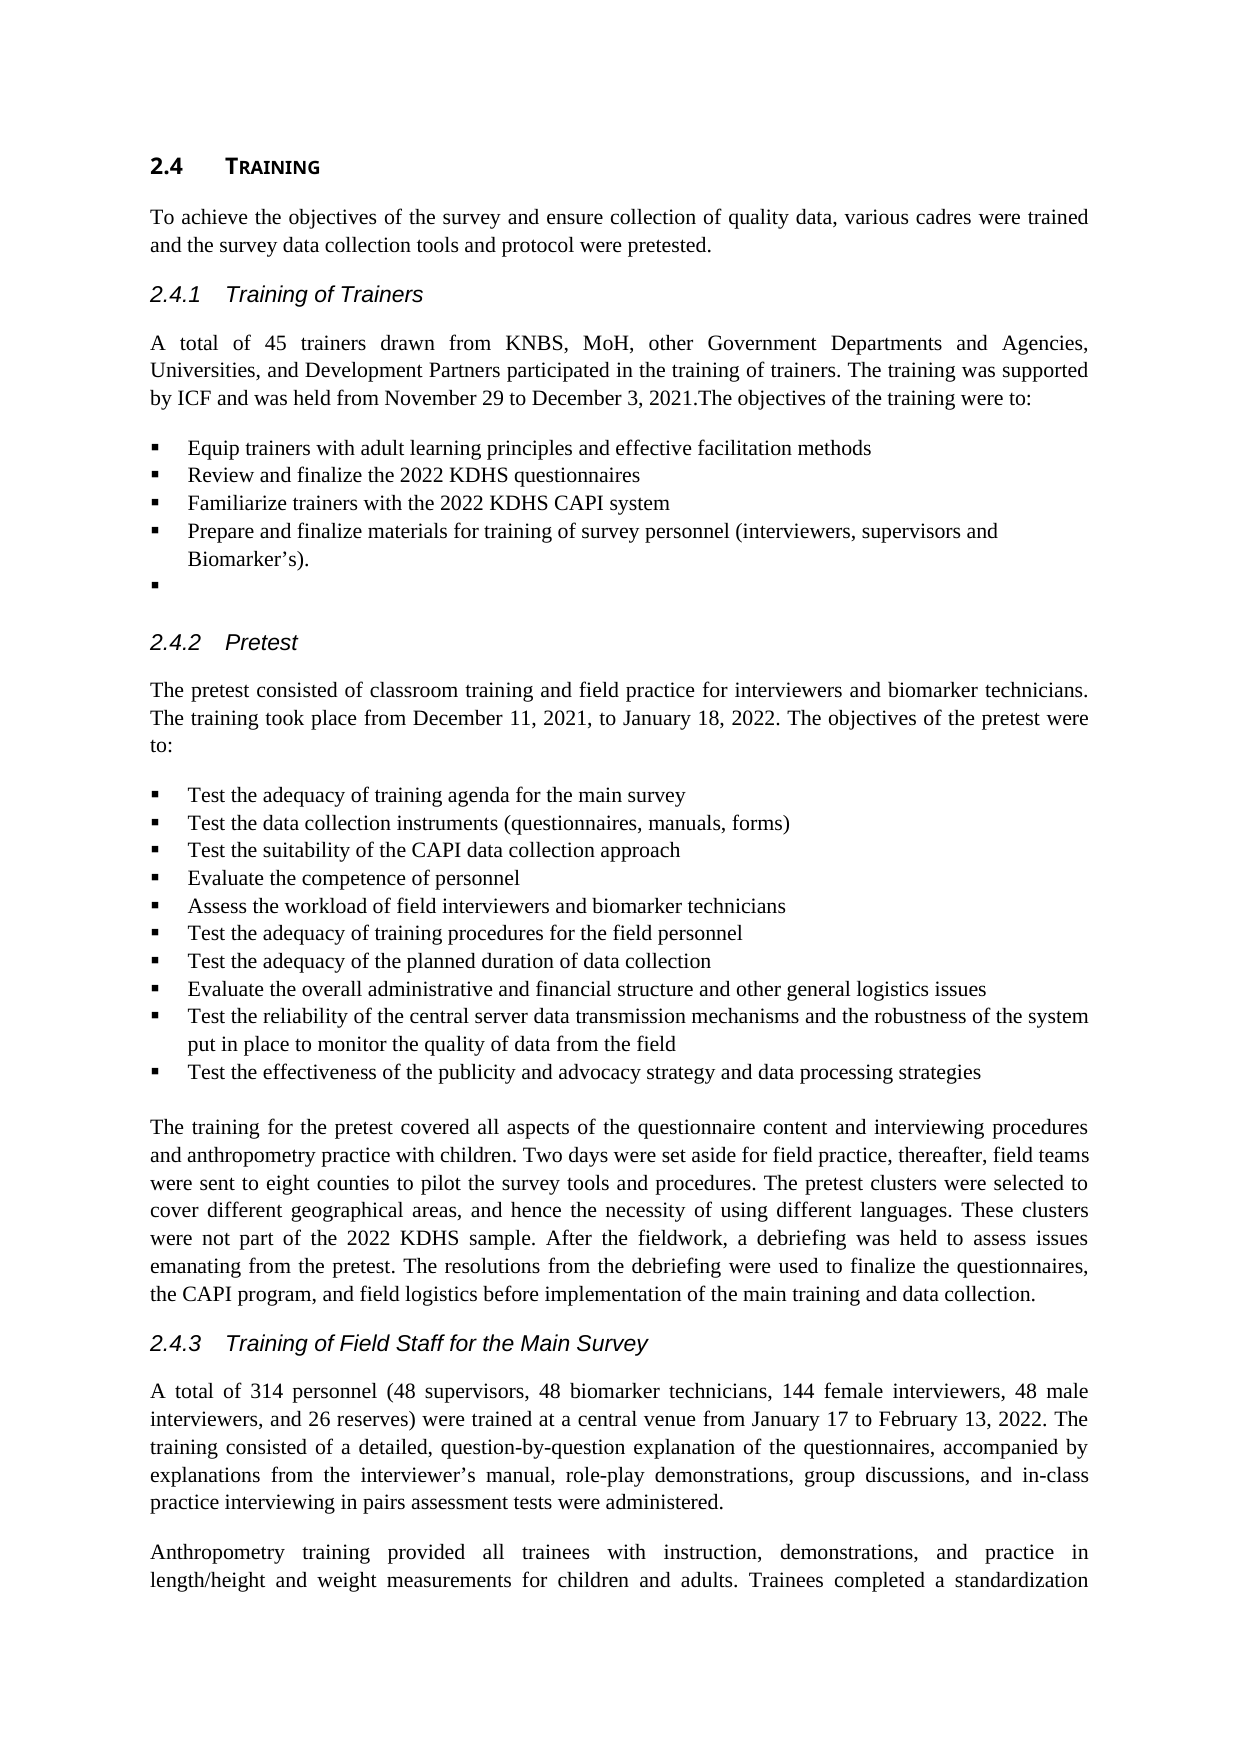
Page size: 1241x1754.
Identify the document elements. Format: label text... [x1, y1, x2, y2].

text A total of 45 trainers drawn from KNBS, MoH, other Government Departments and Agencies, Universities, and Development Partners participated in the training of trainers. The training was supported by ICF and was held from November 29 to December 3, 2021.The objectives of the training were to: [150, 330, 1090, 410]
list Prepare and finalize materials for training of survey personnel (interviewers, supervisors and Biomarker’s). [150, 518, 1090, 571]
text The training for the pretest covered all aspects of the questionnaire content and interviewing procedures and anthropometry practice with children. Two days were set aside for field practice, thereafter, field teams were sent to eight counties to pilot the survey tools and procedures. The pretest clusters were selected to cover different geographical areas, and hence the necessity of using different languages. These clusters were not part of the 2022 KDHS sample. After the fieldwork, a debriefing was held to assess issues emanating from the pretest. The resolutions from the debriefing were used to finalize the questionnaires, the CAPI program, and field logistics before implementation of the main training and data collection. [150, 1114, 1090, 1306]
list Test the effectiveness of the publicity and advocacy strategy and data processing strategies [150, 1059, 1090, 1084]
list Test the adequacy of training procedures for the field personnel [150, 920, 1090, 946]
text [150, 1539, 1090, 1592]
subtitle 2.4.1 Training of Trainers [150, 281, 1090, 308]
list Test the reliability of the central server data transmission mechanisms and the robustness of the system put in place to monitor the quality of data from the field [150, 1003, 1090, 1056]
subtitle 2.4 Training [150, 150, 1090, 181]
text To achieve the objectives of the survey and ensure collection of quality data, various cadres were trained and the survey data collection tools and protocol were pretested. [150, 204, 1090, 257]
list Test the adequacy of training agenda for the main survey [150, 782, 1090, 807]
subtitle 2.4.2 Pretest [150, 629, 1090, 655]
text The pretest consisted of classroom training and field practice for interviewers and biomarker technicians. The training took place from December 11, 2021, to January 18, 2022. The objectives of the pretest were to: [150, 677, 1090, 757]
list Evaluate the overall administrative and financial structure and other general logistics issues [150, 976, 1090, 1001]
list Evaluate the competence of personnel [150, 865, 1090, 890]
subtitle 2.4.3 Training of Field Staff for the Main Survey [150, 1330, 1090, 1357]
list Test the suitability of the CAPI data collection approach [150, 837, 1090, 862]
list Equip trainers with adult learning principles and effective facilitation methods [150, 435, 1090, 460]
list Assess the workload of field interviewers and biomarker technicians [150, 893, 1090, 918]
list Review and finalize the 2022 KDHS questionnaires [150, 462, 1090, 488]
list Familiarize trainers with the 2022 KDHS CAPI system [150, 490, 1090, 515]
list Test the data collection instruments (questionnaires, manuals, forms) [150, 809, 1090, 835]
text A total of 314 personnel (48 supervisors, 48 biomarker technicians, 144 female interviewers, 48 male interviewers, and 26 reserves) were trained at a central venue from January 17 to February 13, 2022. The training consisted of a detailed, question-by-question explanation of the questionnaires, accompanied by explanations from the interviewer’s manual, role-play demonstrations, group discussions, and in-class practice interviewing in pairs assessment tests were administered. [150, 1378, 1090, 1514]
list Test the adequacy of the planned duration of data collection [150, 948, 1090, 973]
